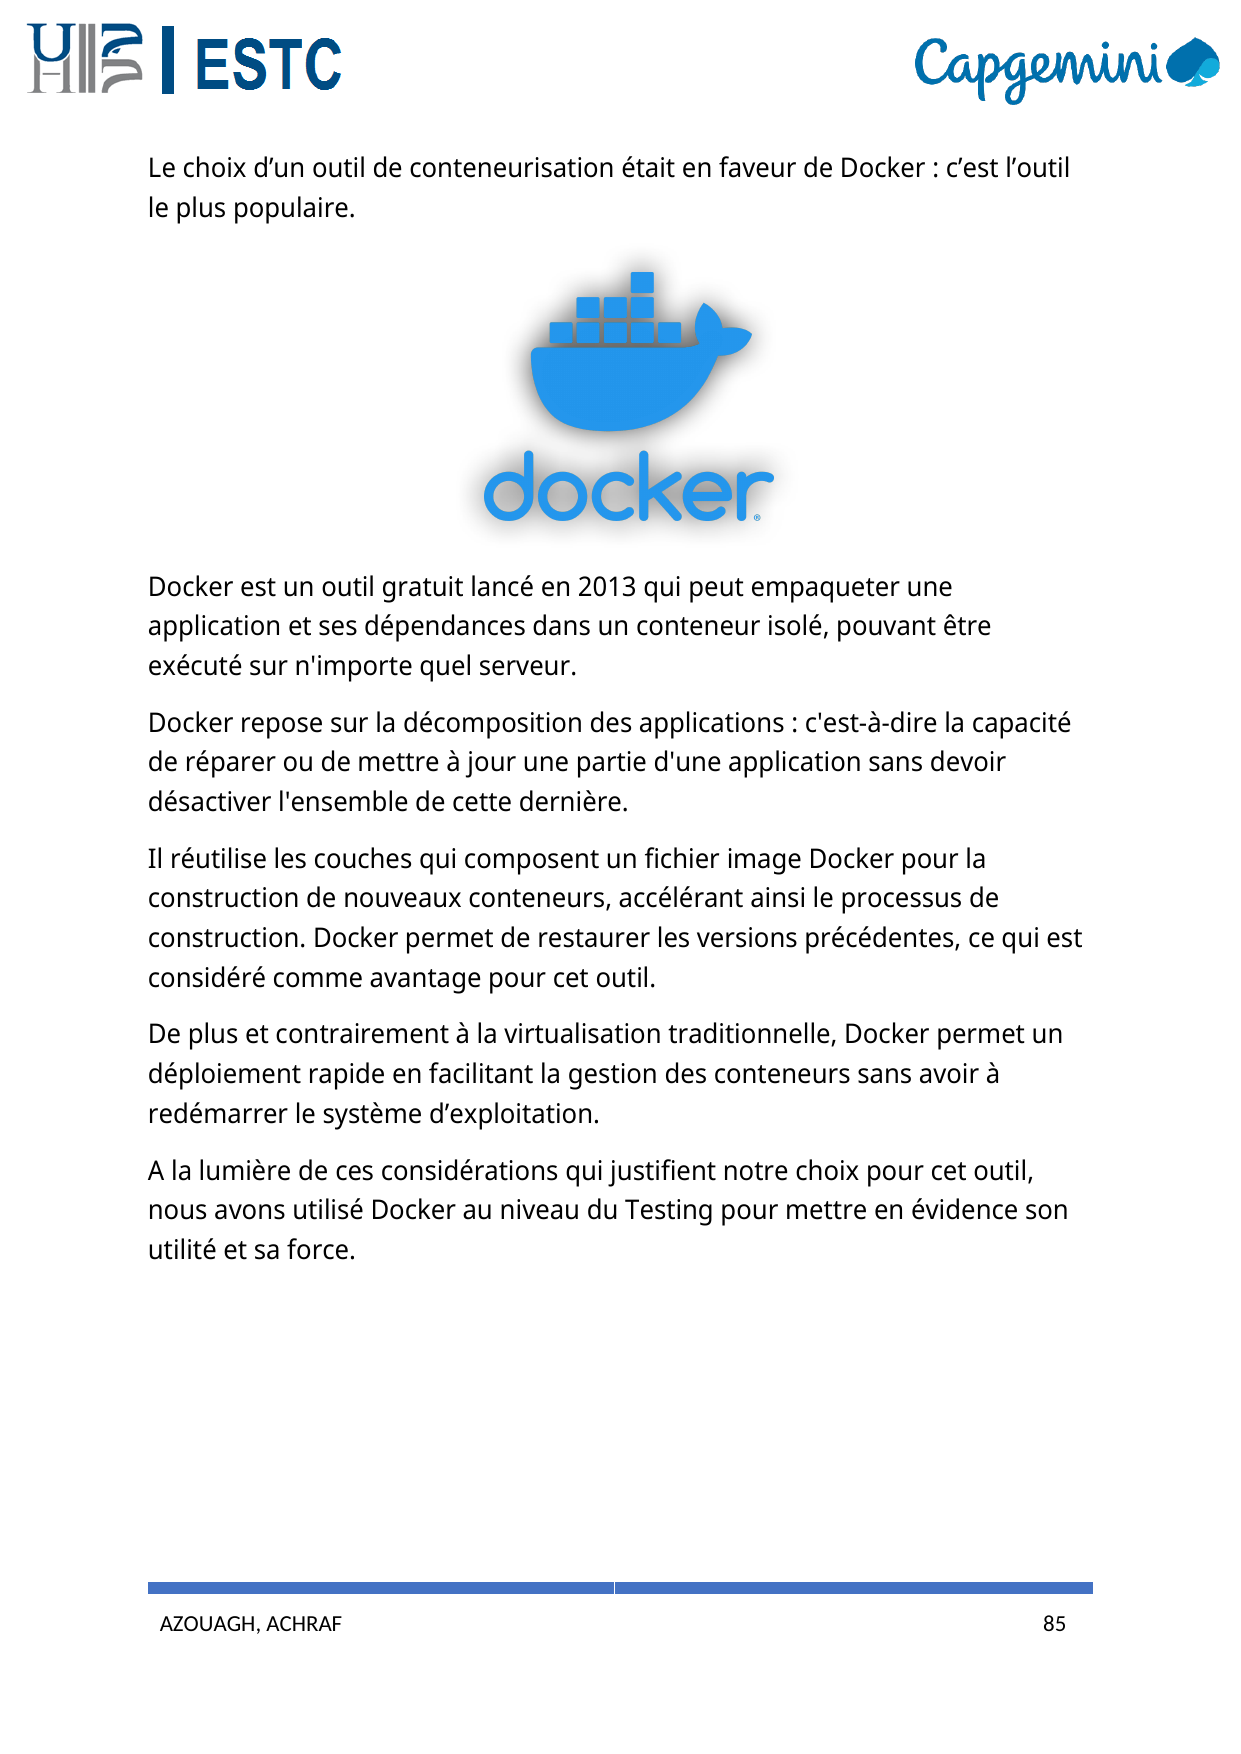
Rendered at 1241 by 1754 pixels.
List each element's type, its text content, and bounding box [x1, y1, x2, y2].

text A la lumière de ces considérations qui justifient notre choix pour cet outil, nous avons utilisé Docker au niveau du Testing pour mettre en évidence son utilité et sa force. [148, 1151, 1093, 1267]
text Docker est un outil gratuit lancé en 2013 qui peut empaqueter une application et ses dépendances dans un conteneur isolé, pouvant être exécuté sur n'importe quel serveur. [148, 567, 1093, 683]
picture [915, 37, 1221, 105]
text Le choix d’un outil de conteneurisation était en faveur de Docker : c’est l’outil le plus populaire. [148, 149, 1093, 225]
text De plus et contrairement à la virtualisation traditionnelle, Docker permet un déploiement rapide en facilitant la gestion des conteneurs sans avoir à redémarrer le système d’exploitation. [148, 1015, 1093, 1131]
text Il réutilise les couches qui composent un fichier image Docker pour la construction de nouveaux conteneurs, accélérant ainsi le processus de construction. Docker permet de restaurer les versions précédentes, ce qui est considéré comme avantage pour cet outil. [148, 839, 1093, 995]
text Docker repose sur la décomposition des applications : c'est-à-dire la capacité de réparer ou de mettre à jour une partie d'une application sans devoir désactiver l'ensemble de cette dernière. [148, 703, 1093, 819]
picture [21, 16, 351, 112]
picture [484, 272, 774, 521]
